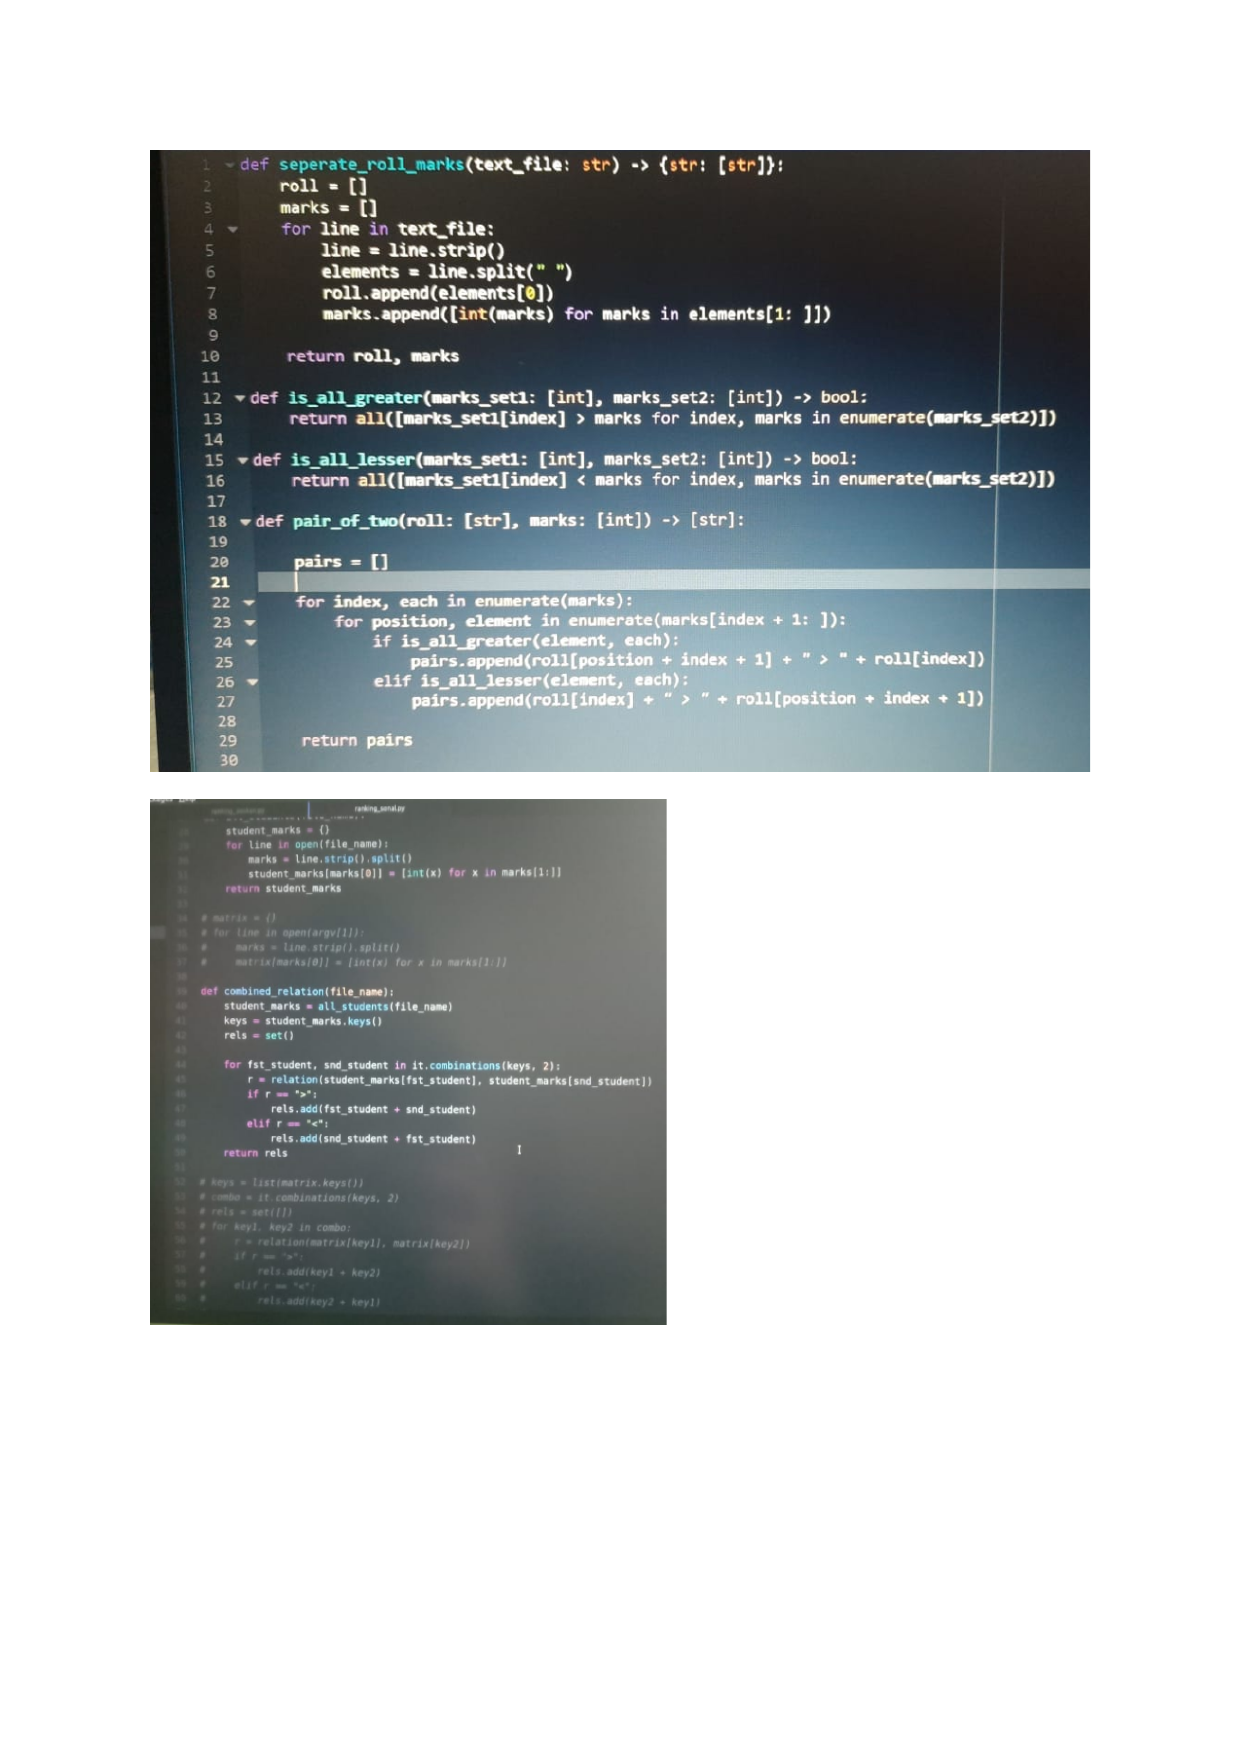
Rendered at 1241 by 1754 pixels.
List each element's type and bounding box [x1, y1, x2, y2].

picture [150, 150, 1091, 772]
picture [150, 799, 667, 1325]
